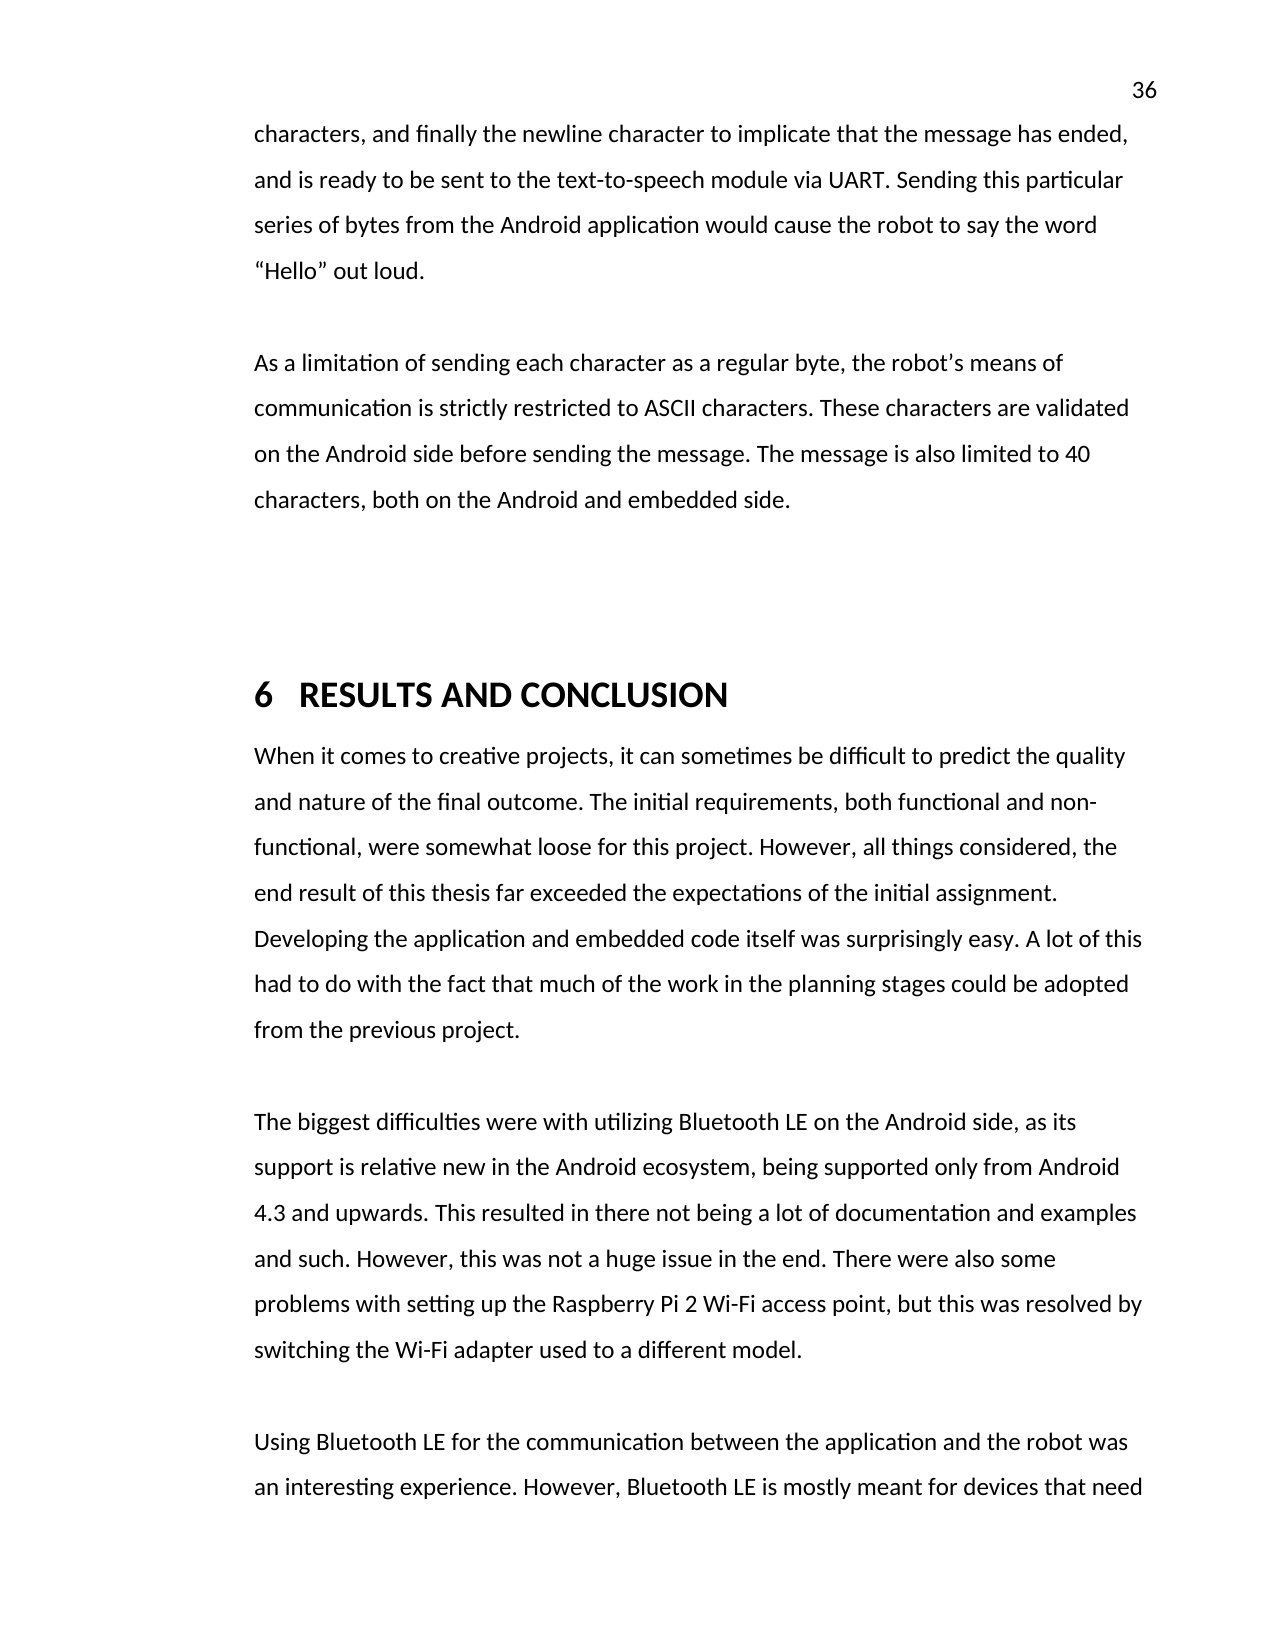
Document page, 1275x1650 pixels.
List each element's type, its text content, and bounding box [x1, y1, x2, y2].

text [254, 1426, 1157, 1502]
text Developing the application and embedded code itself was surprisingly easy. A lot of this had to do with the fact that much of the work in the planning stages could be adopted from the previous project. [254, 923, 1157, 1045]
text The biggest difficulties were with utilizing Bluetooth LE on the Android side, as its support is relative new in the Android ecosystem, being supported only from Android 4.3 and upwards. This resulted in there not being a lot of documentation and examples and such. However, this was not a huge issue in the end. There were also some problems with setting up the Raspberry Pi 2 Wi-Fi access point, but this was resolved by switching the Wi-Fi adapter used to a different model. [254, 1106, 1157, 1365]
subtitle Results and conclusion [254, 671, 1157, 717]
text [254, 118, 1157, 286]
text When it comes to creative projects, it can sometimes be difficult to predict the quality and nature of the final outcome. The initial requirements, both functional and non-functional, were somewhat loose for this project. However, all things considered, the end result of this thesis far exceeded the expectations of the initial assignment. [254, 740, 1157, 908]
text As a limitation of sending each character as a regular byte, the robot’s means of communication is strictly restricted to ASCII characters. These characters are validated on the Android side before sending the message. The message is also limited to 40 characters, both on the Android and embedded side. [254, 347, 1157, 514]
